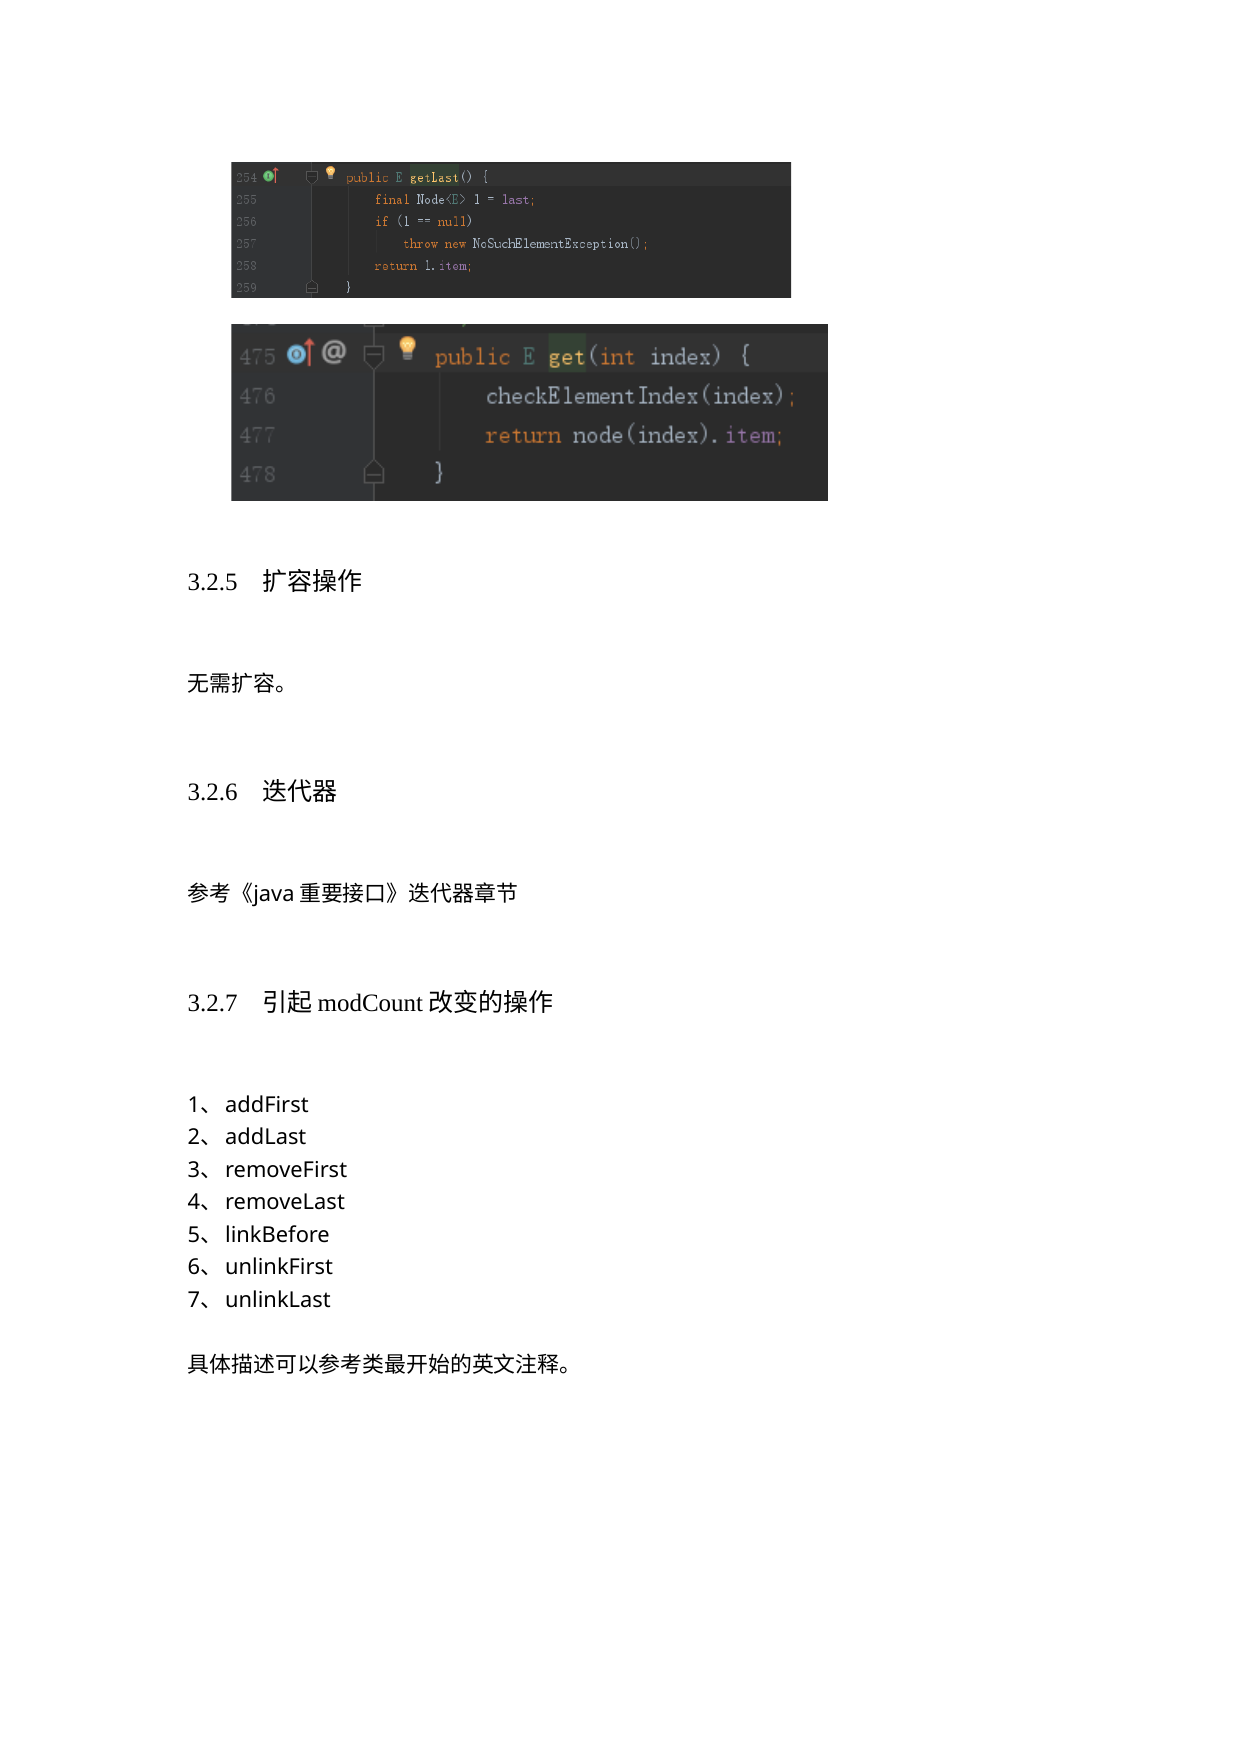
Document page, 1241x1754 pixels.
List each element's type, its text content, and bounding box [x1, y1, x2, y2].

picture [231, 324, 828, 501]
text 参考《java重要接口》迭代器章节 [187, 876, 1053, 908]
list linkBefore [187, 1216, 1053, 1249]
list removeFirst [187, 1151, 1053, 1184]
list unlinkFirst [187, 1249, 1053, 1281]
list addLast [187, 1119, 1053, 1151]
list removeLast [187, 1184, 1053, 1216]
subtitle 迭代器 [187, 757, 1053, 822]
subtitle 引起modCount改变的操作 [187, 968, 1053, 1033]
text 具体描述可以参考类最开始的英文注释。 [187, 1346, 1053, 1379]
list unlinkLast [187, 1281, 1053, 1314]
list addFirst [187, 1086, 1053, 1119]
text 无需扩容。 [187, 665, 1053, 698]
picture [231, 162, 792, 298]
subtitle 扩容操作 [187, 547, 1053, 612]
